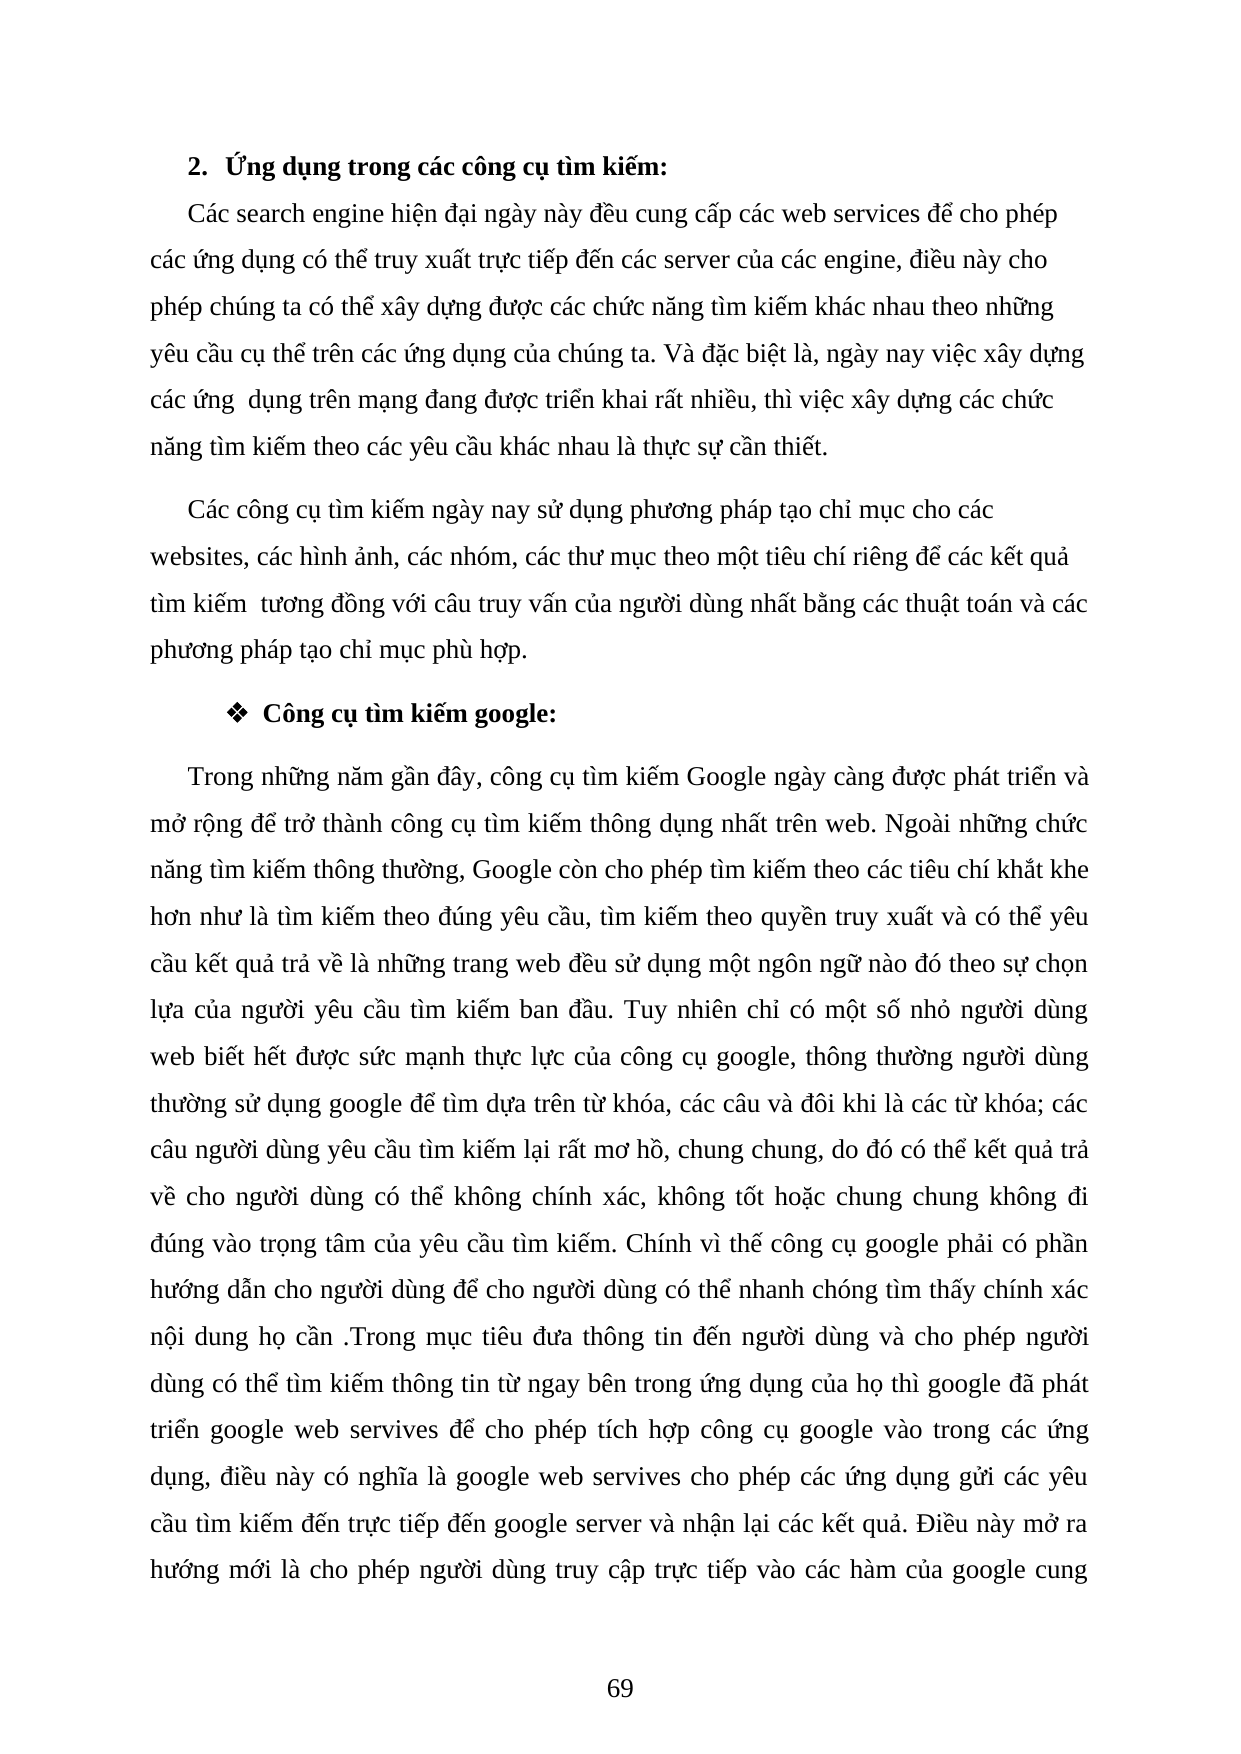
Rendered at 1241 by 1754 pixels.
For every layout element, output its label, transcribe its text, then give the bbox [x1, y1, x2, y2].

subtitle Ứng dụng trong các công cụ tìm kiếm: [187, 150, 1090, 181]
text Các search engine hiện đại ngày này đều cung cấp các web services để cho phép các ứng dụng có thể truy xuất trực tiếp đến các server của các engine, điều này cho phép chúng ta có thể xây dựng được các chức năng tìm kiếm khác nhau theo những yêu cầu cụ thể trên các ứng dụng của chúng ta. Và đặc biệt là, ngày nay việc xây dựng các ứng dụng trên mạng đang được triển khai rất nhiều, thì việc xây dựng các chức năng tìm kiếm theo các yêu cầu khác nhau là thực sự cần thiết. [150, 197, 1090, 461]
text Các công cụ tìm kiếm ngày nay sử dụng phương pháp tạo chỉ mục cho các websites, các hình ảnh, các nhóm, các thư mục theo một tiêu chí riêng để các kết quả tìm kiếm tương đồng với câu truy vấn của người dùng nhất bằng các thuật toán và các phương pháp tạo chỉ mục phù hợp. [150, 493, 1090, 664]
list Công cụ tìm kiếm google: [225, 697, 1090, 728]
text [150, 760, 1090, 1585]
